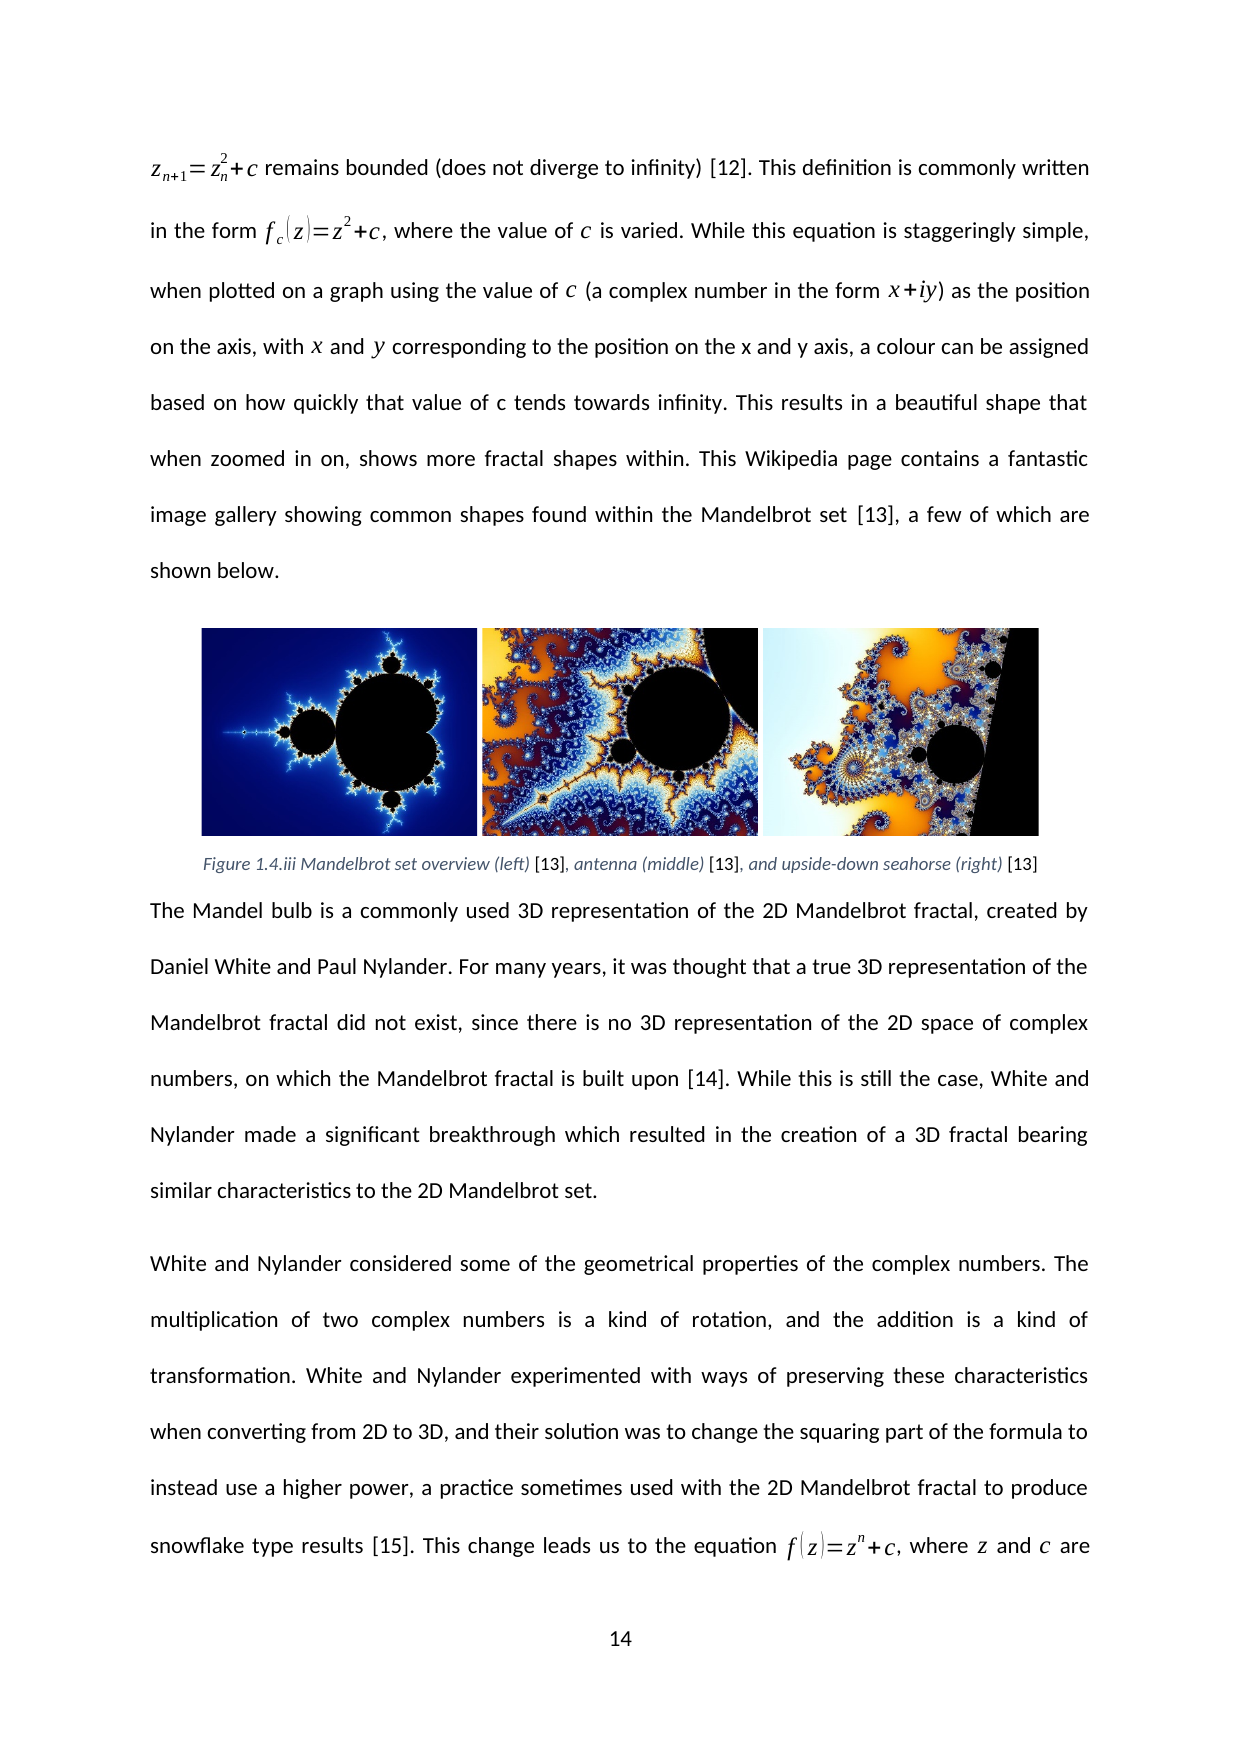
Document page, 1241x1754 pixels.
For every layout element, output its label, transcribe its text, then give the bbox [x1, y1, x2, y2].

text The Mandel bulb is a commonly used 3D representation of the 2D Mandelbrot fractal, created by Daniel White and Paul Nylander. For many years, it was thought that a true 3D representation of the Mandelbrot fractal did not exist, since there is no 3D representation of the 2D space of complex numbers, on which the Mandelbrot fractal is built upon . While this is still the case, White and Nylander made a significant breakthrough which resulted in the creation of a 3D fractal bearing similar characteristics to the 2D Mandelbrot set. [150, 896, 1090, 1204]
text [150, 150, 1090, 584]
picture [482, 628, 758, 836]
picture [201, 628, 478, 836]
text Figure . Mandelbrot set overview (left) , antenna (middle) , and upside-down seahorse (right) [150, 852, 1090, 875]
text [150, 1249, 1090, 1562]
picture [763, 628, 1039, 836]
